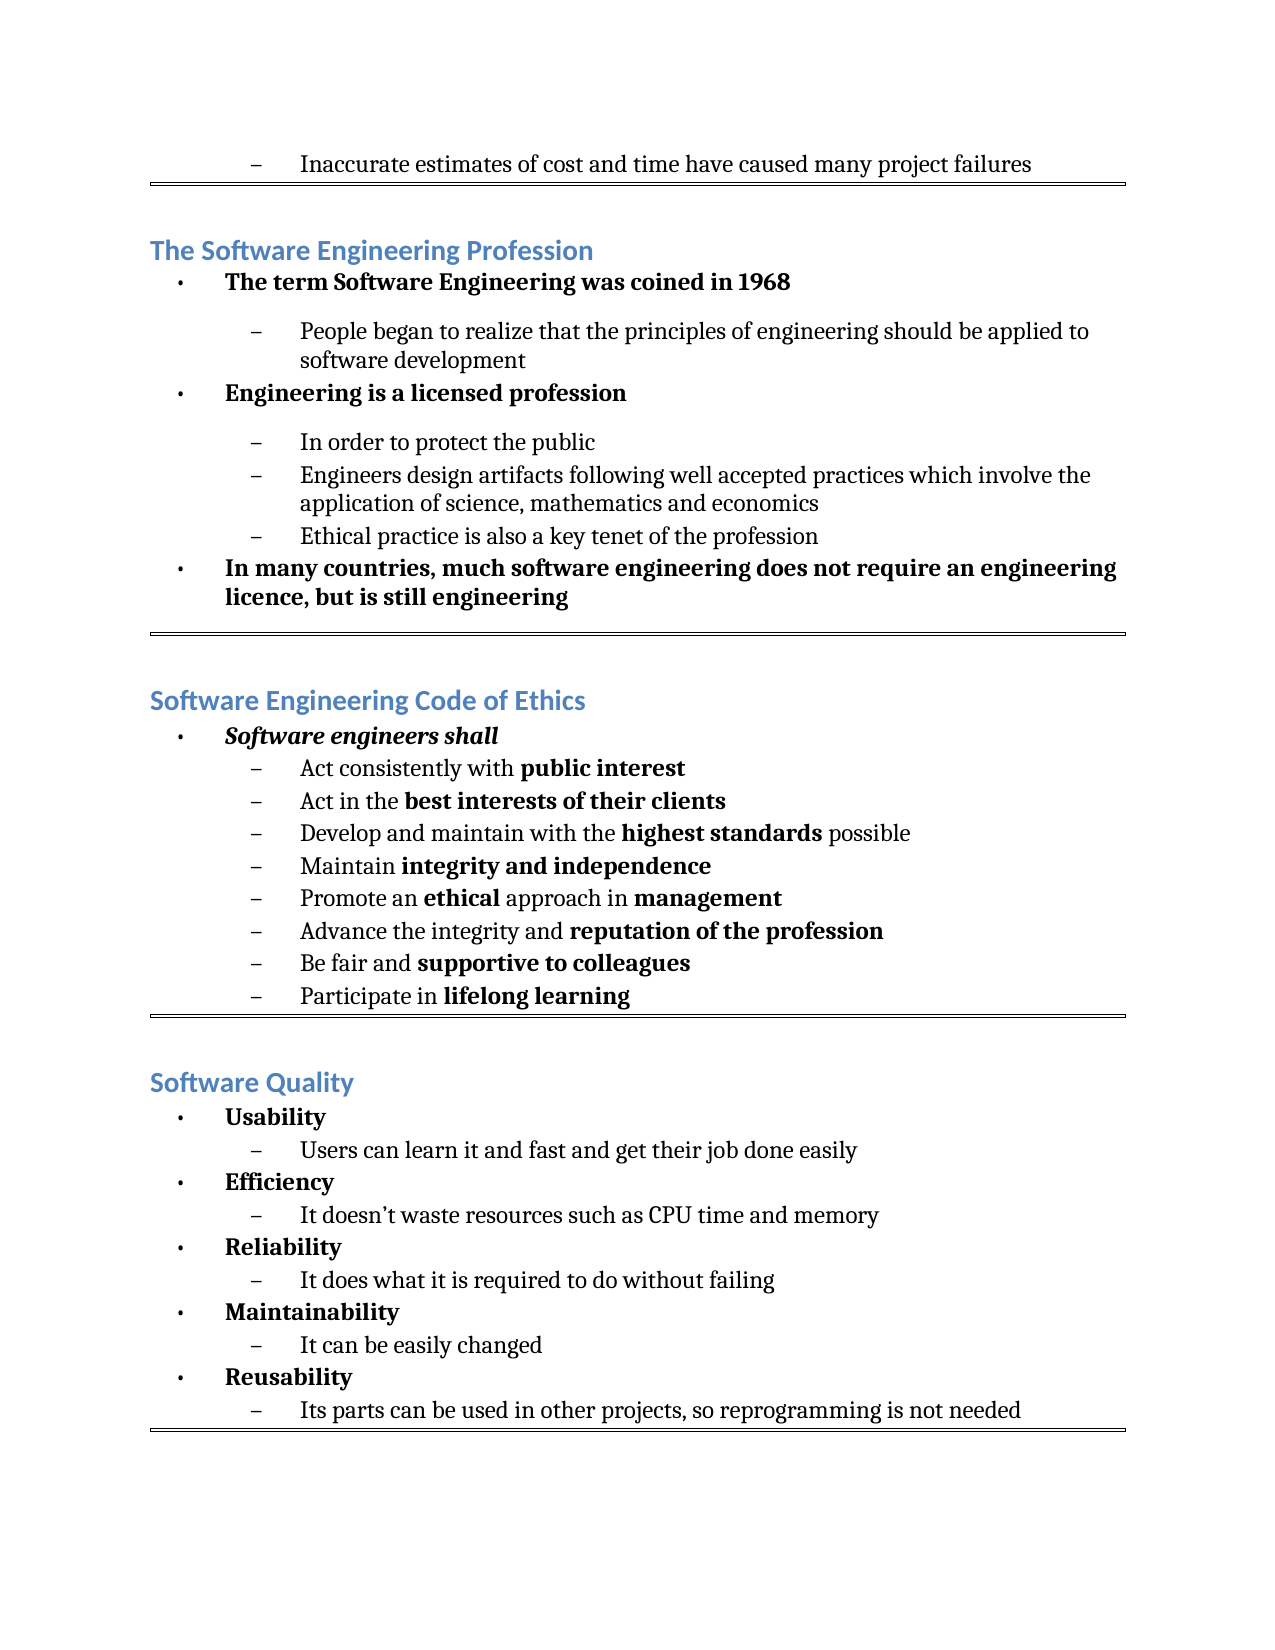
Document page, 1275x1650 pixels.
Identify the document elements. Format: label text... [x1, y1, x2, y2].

list It doesn’t waste resources such as CPU time and memory [250, 1201, 1125, 1229]
subtitle Software Engineering Code of Ethics [150, 682, 1125, 718]
list In many countries, much software engineering does not require an engineering licence, but is still engineering [175, 554, 1125, 612]
list Reusability [175, 1363, 1125, 1392]
list Develop and maintain with the highest standards possible [250, 819, 1125, 848]
list In order to protect the public [250, 428, 1125, 457]
list Engineers design artifacts following well accepted practices which involve the application of science, mathematics and economics [250, 461, 1125, 518]
list Inaccurate estimates of cost and time have caused many project failures [250, 150, 1125, 179]
list Participate in lifelong learning [250, 982, 1125, 1010]
list Promote an ethical approach in management [250, 884, 1125, 913]
list Ethical practice is also a key tenet of the profession [250, 522, 1125, 551]
list Software engineers shall [175, 722, 1125, 750]
list Act consistently with public interest [250, 754, 1125, 783]
list Its parts can be used in other projects, so reprogramming is not needed [250, 1396, 1125, 1424]
subtitle The Software Engineering Profession [150, 232, 1125, 268]
list It does what it is required to do without failing [250, 1266, 1125, 1294]
list Users can learn it and fast and get their job done easily [250, 1136, 1125, 1164]
list People began to realize that the principles of engineering should be applied to software development [250, 317, 1125, 375]
list Advance the integrity and reputation of the profession [250, 917, 1125, 945]
list Engineering is a licensed profession [175, 378, 1125, 407]
subtitle Software Quality [150, 1064, 1125, 1099]
list Reliability [175, 1233, 1125, 1262]
list Act in the best interests of their clients [250, 787, 1125, 815]
list Maintain integrity and independence [250, 852, 1125, 880]
list Usability [175, 1103, 1125, 1132]
list The term Software Engineering was coined in 1968 [175, 268, 1125, 296]
list Maintainability [175, 1298, 1125, 1327]
list Efficiency [175, 1168, 1125, 1197]
list Be fair and supportive to colleagues [250, 949, 1125, 978]
list It can be easily changed [250, 1331, 1125, 1359]
